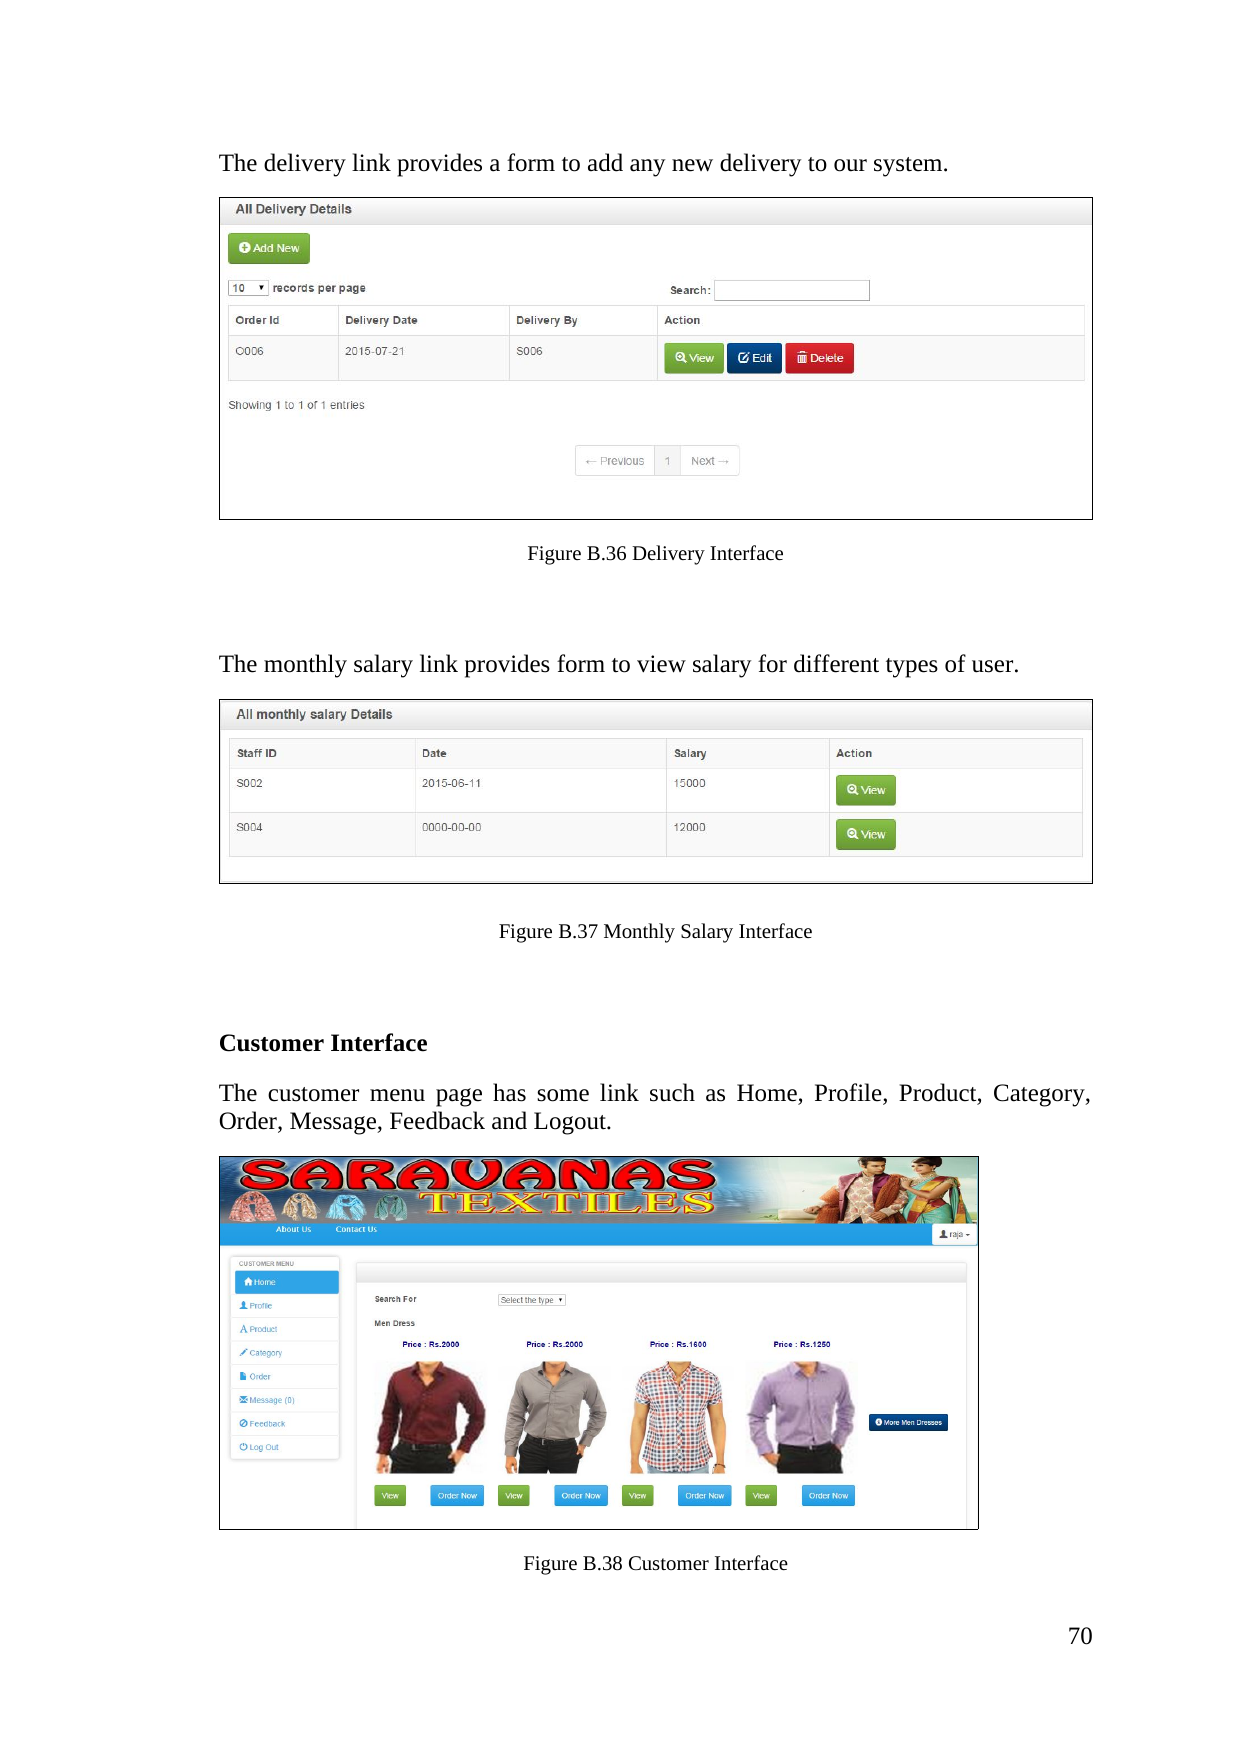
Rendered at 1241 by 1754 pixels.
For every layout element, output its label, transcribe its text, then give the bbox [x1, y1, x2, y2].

text The customer menu page has some link such as Home, Profile, Product, Category, Order, Message, Feedback and Logout. [218, 1078, 1092, 1135]
picture [220, 198, 1092, 519]
text Customer Interface [218, 1028, 1092, 1057]
text Figure B.36 Delivery Interface [218, 541, 1092, 565]
text Figure B.38 Customer Interface [218, 1550, 1092, 1574]
picture [220, 700, 1092, 883]
text Figure B.37 Monthly Salary Interface [218, 919, 1092, 943]
text The monthly salary link provides form to view salary for different types of user. [218, 649, 1092, 678]
picture [220, 1157, 978, 1529]
text The delivery link provides a form to add any new delivery to our system. [218, 148, 1092, 176]
